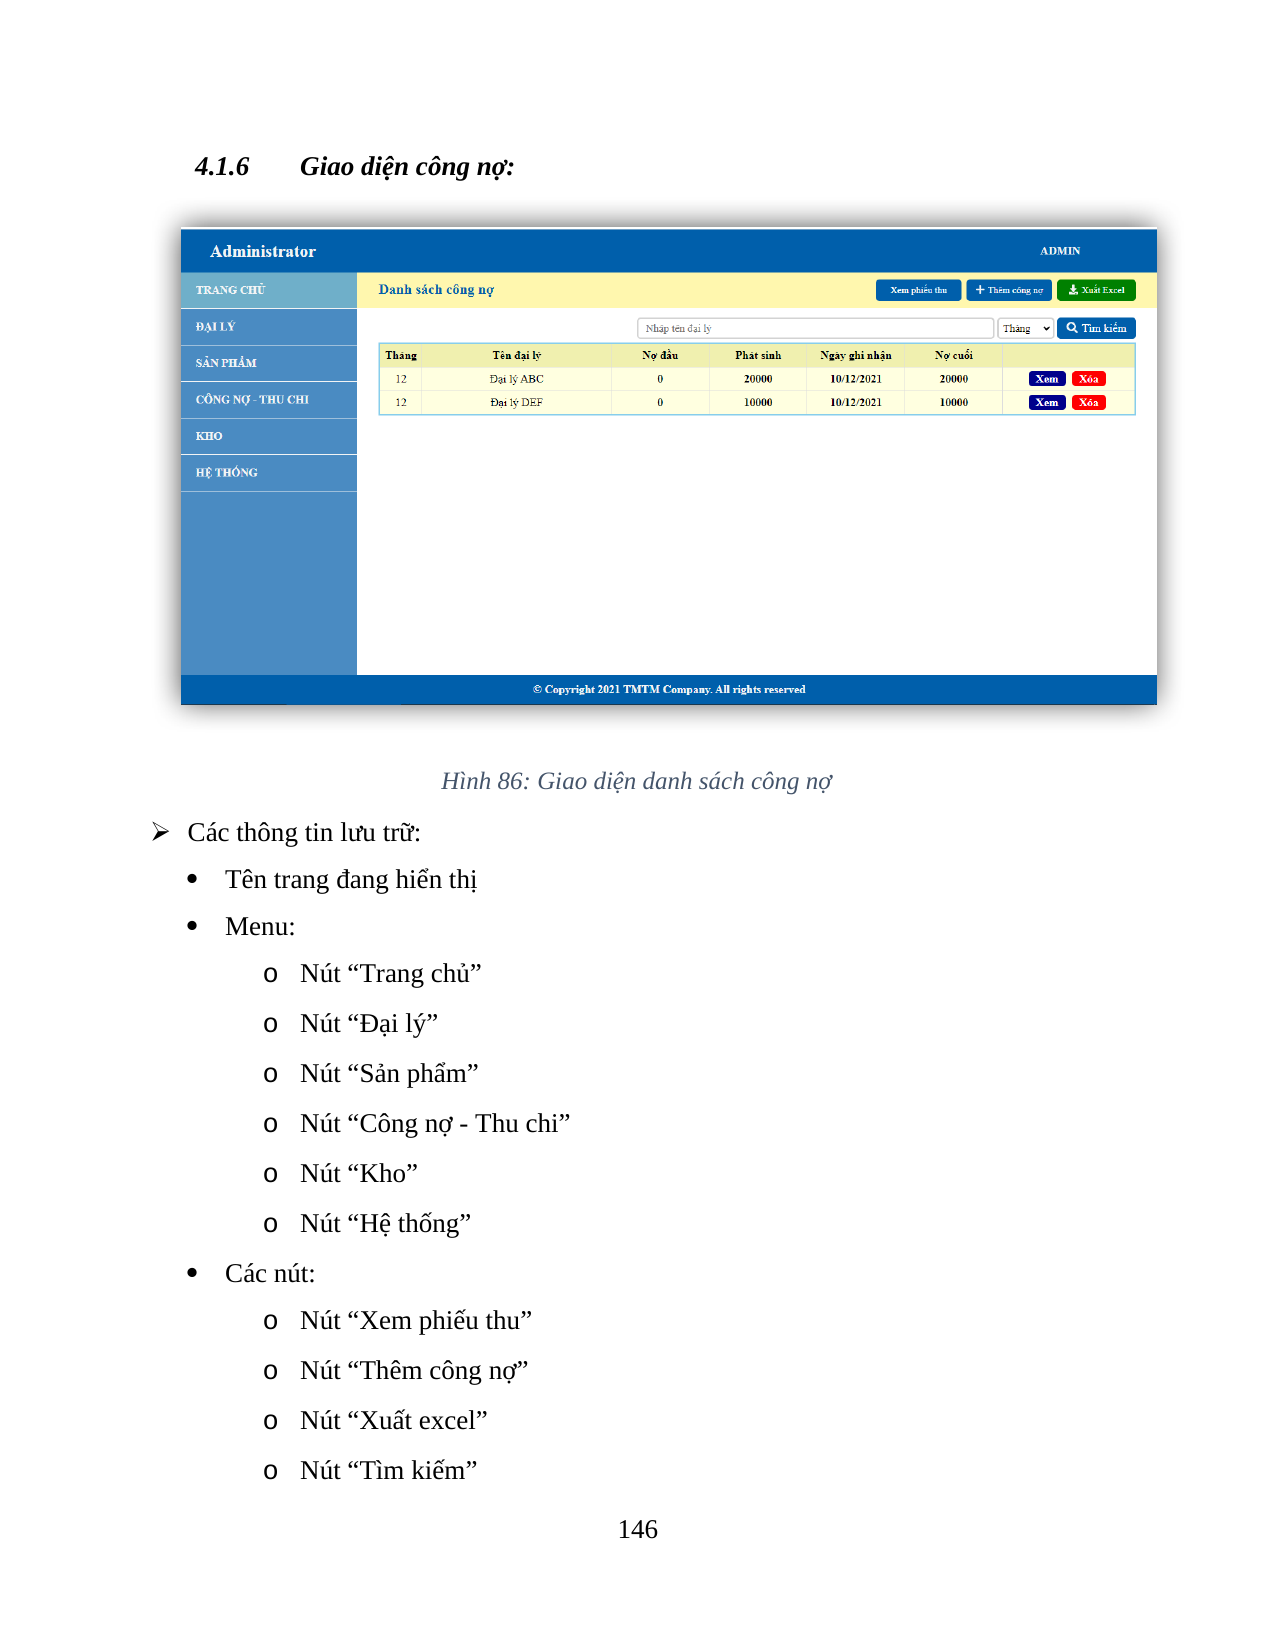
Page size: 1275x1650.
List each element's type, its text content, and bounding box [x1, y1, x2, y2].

list Nút “Đại lý” [262, 1007, 1125, 1040]
list Menu: [187, 910, 1125, 941]
list Tên trang đang hiển thị [187, 863, 1125, 894]
picture [181, 227, 1157, 705]
list Nút “Hệ thống” [262, 1207, 1125, 1241]
text Hình 86: Giao diện danh sách công nợ [150, 766, 1125, 795]
subtitle Giao diện công nợ: [195, 150, 1125, 181]
list Nút “Sản phẩm” [262, 1057, 1125, 1090]
list Nút “Trang chủ” [262, 957, 1125, 990]
list Các thông tin lưu trữ: [150, 816, 1125, 847]
list Nút “Kho” [262, 1157, 1125, 1191]
list Nút “Xuất excel” [262, 1404, 1125, 1438]
list Nút “Công nợ - Thu chi” [262, 1107, 1125, 1140]
list Nút “Tìm kiếm” [262, 1454, 1125, 1488]
list Các nút: [187, 1257, 1125, 1288]
list Nút “Xem phiếu thu” [262, 1304, 1125, 1338]
list Nút “Thêm công nợ” [262, 1354, 1125, 1388]
